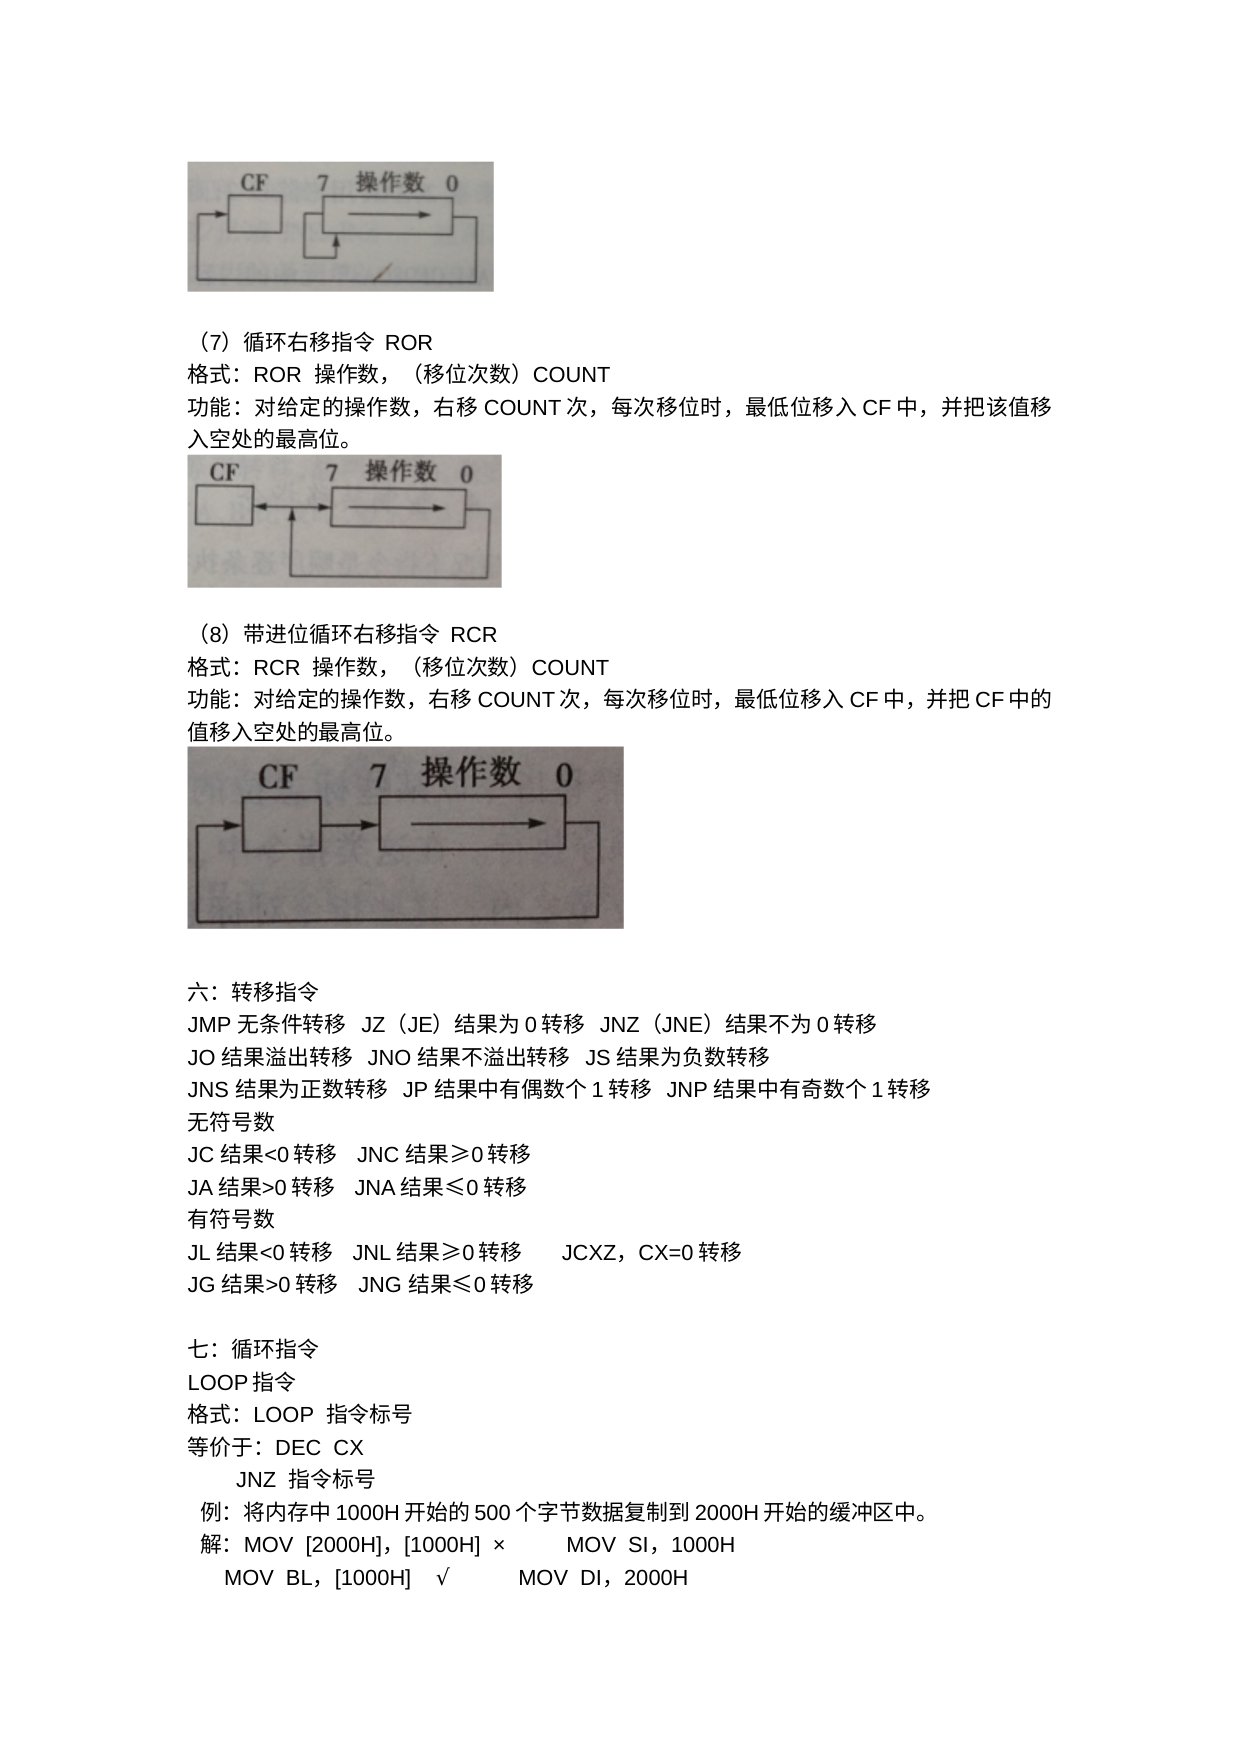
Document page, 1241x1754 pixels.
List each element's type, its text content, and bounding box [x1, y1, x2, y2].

list 解：MOV [2000H]，[1000H] × MOV SI，1000H [187, 1527, 1053, 1559]
picture [188, 747, 623, 928]
list JNS 结果为正数转移 JP 结果中有偶数个1转移 JNP 结果中有奇数个1转移 [187, 1072, 1053, 1104]
list JMP 无条件转移 JZ（JE）结果为0转移 JNZ（JNE）结果不为0转移 [187, 1007, 1053, 1039]
picture [188, 162, 493, 291]
list JG 结果>0转移 JNG 结果≤0转移 [187, 1267, 1053, 1299]
picture [188, 455, 501, 587]
list 有符号数 [187, 1202, 1053, 1234]
list 等价于：DEC CX [187, 1429, 1053, 1462]
list 功能：对给定的操作数，右移COUNT次，每次移位时，最低位移入CF中，并把该值移入空处的最高位。 [187, 389, 1053, 454]
list 格式：RCR 操作数，（移位次数）COUNT [187, 649, 1053, 682]
list LOOP指令 [187, 1364, 1053, 1397]
list 功能：对给定的操作数，右移COUNT次，每次移位时，最低位移入CF中，并把CF中的值移入空处的最高位。 [187, 682, 1053, 747]
list JA 结果>0转移 JNA 结果≤0转移 [187, 1169, 1053, 1202]
list 六：转移指令 [187, 974, 1053, 1007]
list 七：循环指令 [187, 1332, 1053, 1364]
list 例：将内存中1000H开始的500个字节数据复制到2000H开始的缓冲区中。 [187, 1494, 1053, 1527]
list JC 结果<0转移 JNC 结果≥0转移 [187, 1137, 1053, 1169]
list JNZ 指令标号 [187, 1462, 1053, 1494]
list 循环右移指令 ROR [187, 324, 1053, 357]
list JO 结果溢出转移 JNO 结果不溢出转移 JS 结果为负数转移 [187, 1039, 1053, 1072]
list 格式：ROR 操作数，（移位次数）COUNT [187, 357, 1053, 389]
list 格式：LOOP 指令标号 [187, 1397, 1053, 1429]
list MOV BL，[1000H] √ MOV DI，2000H [187, 1559, 1053, 1592]
list 无符号数 [187, 1104, 1053, 1137]
list JL 结果<0转移 JNL 结果≥0转移 JCXZ，CX=0转移 [187, 1234, 1053, 1267]
list 带进位循环右移指令 RCR [187, 617, 1053, 649]
